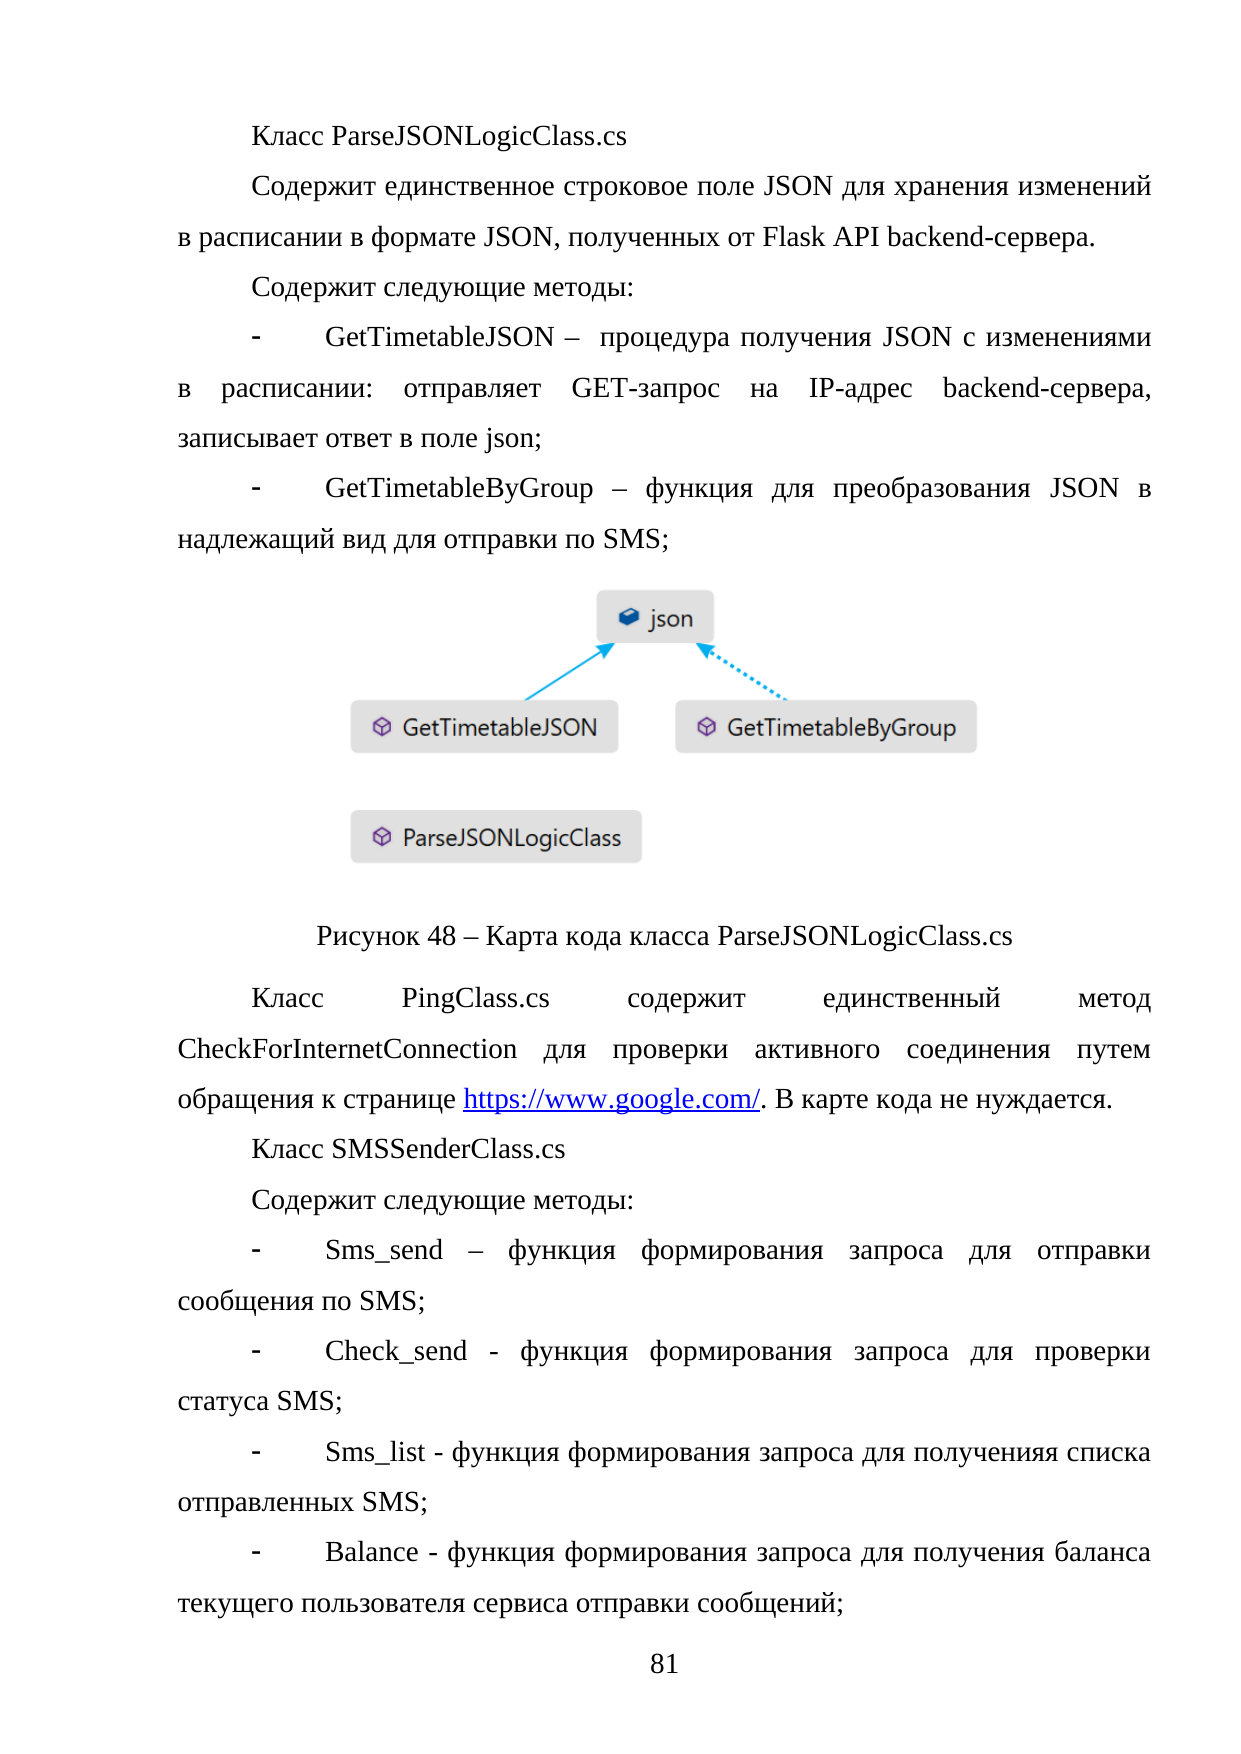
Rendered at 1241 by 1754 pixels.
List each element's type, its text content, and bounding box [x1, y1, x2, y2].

text Класс SMSSenderClass.cs [177, 1132, 1152, 1165]
list Check_send - функция формирования запроса для проверки статуса SMS; [177, 1333, 1152, 1417]
text Класс PingClass.cs содержит единственный метод CheckForInternetConnection для проверки активного соединения путем обращения к странице https://www.google.com/. В карте кода не нуждается. [177, 981, 1152, 1115]
list GetTimetableJSON – процедура получения JSON с изменениями в расписании: отправляет GET-запрос на IP-адрес backend-сервера, записывает ответ в поле json; [177, 319, 1152, 454]
text Содержит следующие методы: [177, 1182, 1152, 1215]
list Sms_send – функция формирования запроса для отправки сообщения по SMS; [177, 1232, 1152, 1316]
list Sms_list - функция формирования запроса для полученияя списка отправленных SMS; [177, 1434, 1152, 1518]
picture [331, 571, 998, 881]
text Содержит единственное строковое поле JSON для хранения изменений в расписании в формате JSON, полученных от Flask API backend-сервера. [177, 168, 1152, 252]
text Содержит следующие методы: [177, 269, 1152, 303]
list GetTimetableByGroup – функция для преобразования JSON в надлежащий вид для отправки по SMS; [177, 470, 1152, 554]
text Класс ParseJSONLogicClass.cs [177, 118, 1152, 152]
text Рисунок 48 – Карта кода класса ParseJSONLogicClass.cs [177, 918, 1152, 951]
list Balance - функция формирования запроса для получения баланса текущего пользователя сервиса отправки сообщений; [177, 1534, 1152, 1618]
